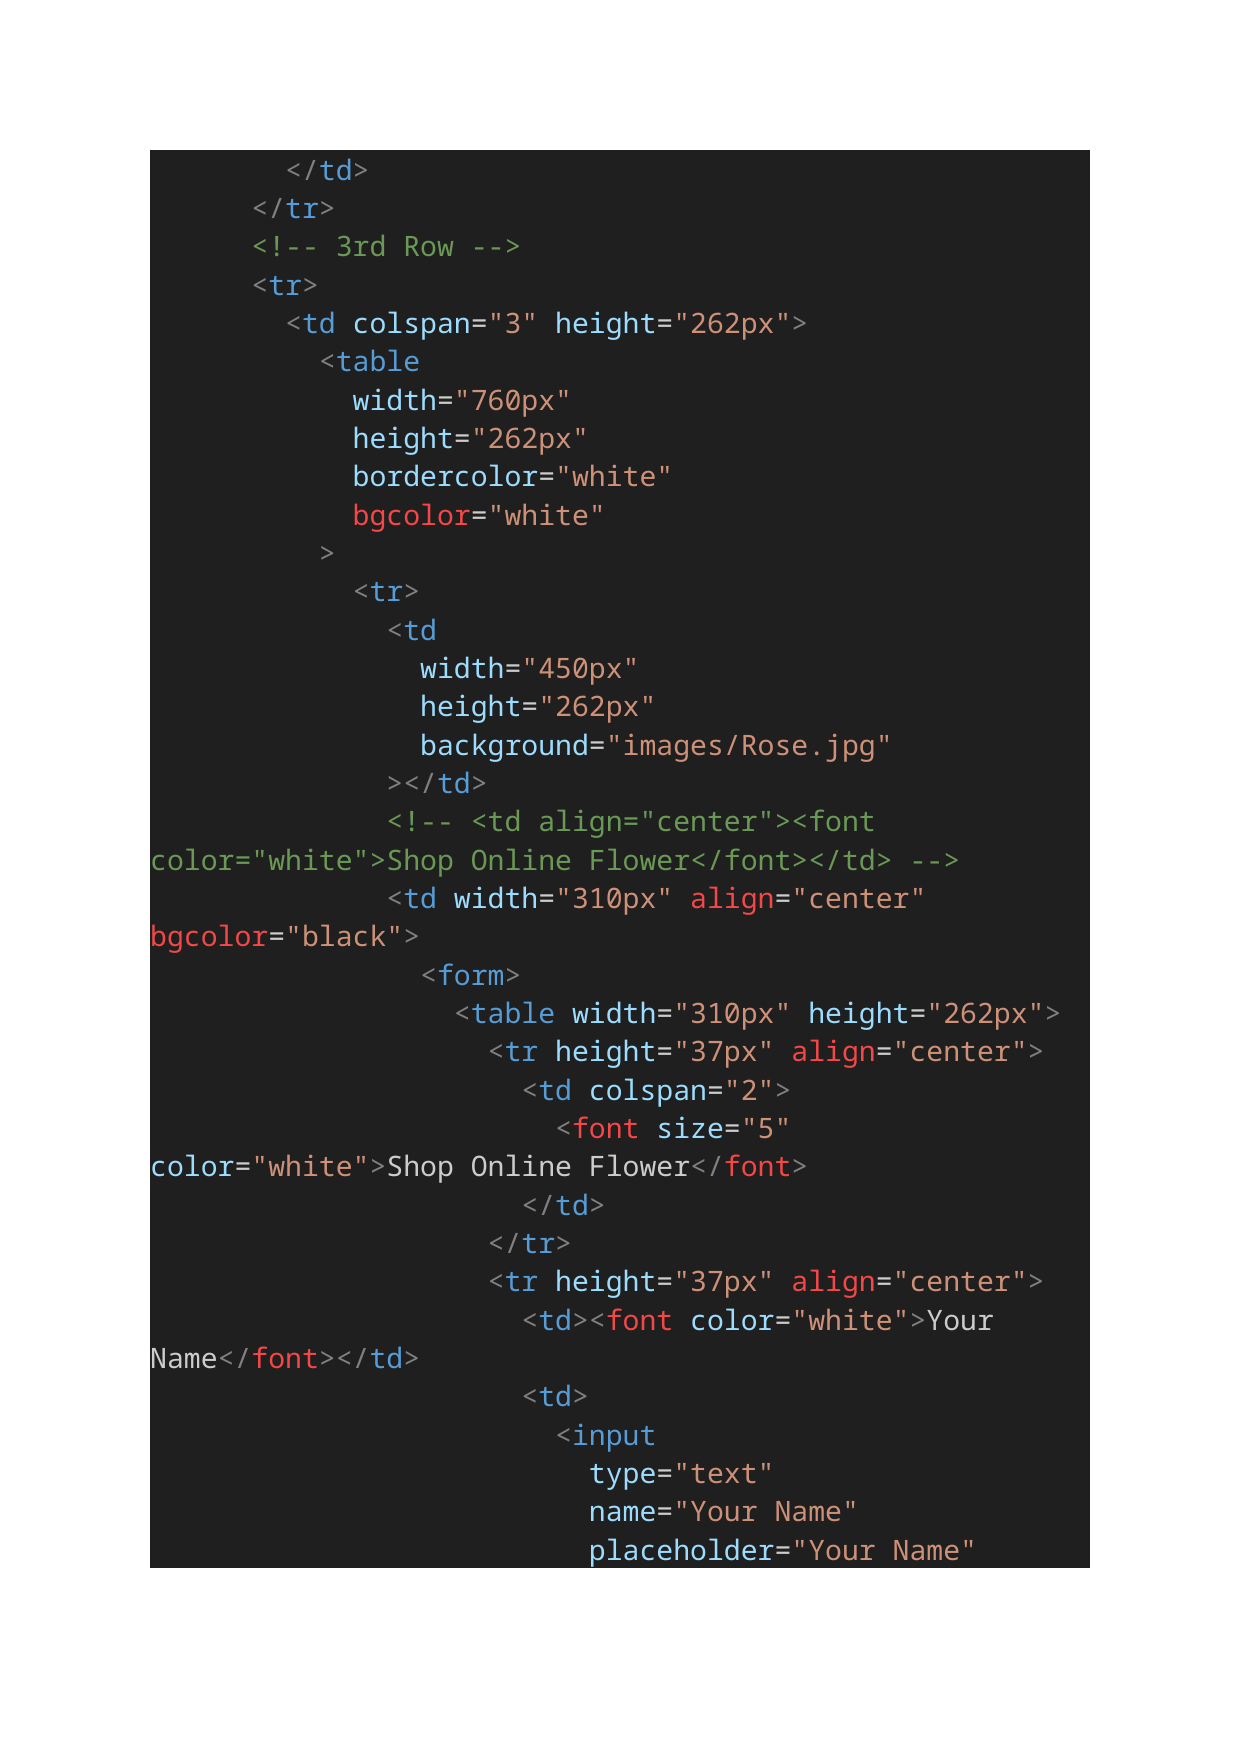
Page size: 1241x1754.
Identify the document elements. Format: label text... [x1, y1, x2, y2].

text <td><font color="white">Your Name</font></td> [150, 1300, 1090, 1377]
text <font size="5" color="white">Shop Online Flower</font> [150, 1108, 1090, 1185]
text placeholder="Your Name" [150, 1530, 1090, 1568]
text <td colspan="2"> [150, 1070, 1090, 1108]
text <td width="310px" align="center" bgcolor="black"> [150, 878, 1090, 955]
text <!-- 3rd Row --> [150, 227, 1090, 265]
text </tr> [150, 188, 1090, 227]
text ></td> [150, 763, 1090, 802]
text name="Your Name" [150, 1492, 1090, 1530]
text <table [150, 342, 1090, 380]
text <tr height="37px" align="center"> [150, 1262, 1090, 1300]
text <input [150, 1415, 1090, 1453]
text </td> [150, 1185, 1090, 1223]
text </td> [150, 150, 1090, 188]
text <td colspan="3" height="262px"> [150, 303, 1090, 342]
text > [150, 533, 1090, 572]
text <form> [150, 955, 1090, 993]
text background="images/Rose.jpg" [150, 725, 1090, 763]
text height="262px" [150, 687, 1090, 725]
text </tr> [150, 1223, 1090, 1262]
text type="text" [150, 1453, 1090, 1492]
text bgcolor="white" [150, 495, 1090, 533]
text width="450px" [150, 648, 1090, 687]
text <tr height="37px" align="center"> [150, 1032, 1090, 1070]
text <table width="310px" height="262px"> [150, 993, 1090, 1032]
text height="262px" [150, 418, 1090, 457]
text <tr> [150, 572, 1090, 610]
text <tr> [150, 265, 1090, 303]
text bordercolor="white" [150, 457, 1090, 495]
text width="760px" [150, 380, 1090, 418]
text <td> [150, 1377, 1090, 1415]
text <!-- <td align="center"><font color="white">Shop Online Flower</font></td> --> [150, 802, 1090, 878]
text <td [150, 610, 1090, 648]
